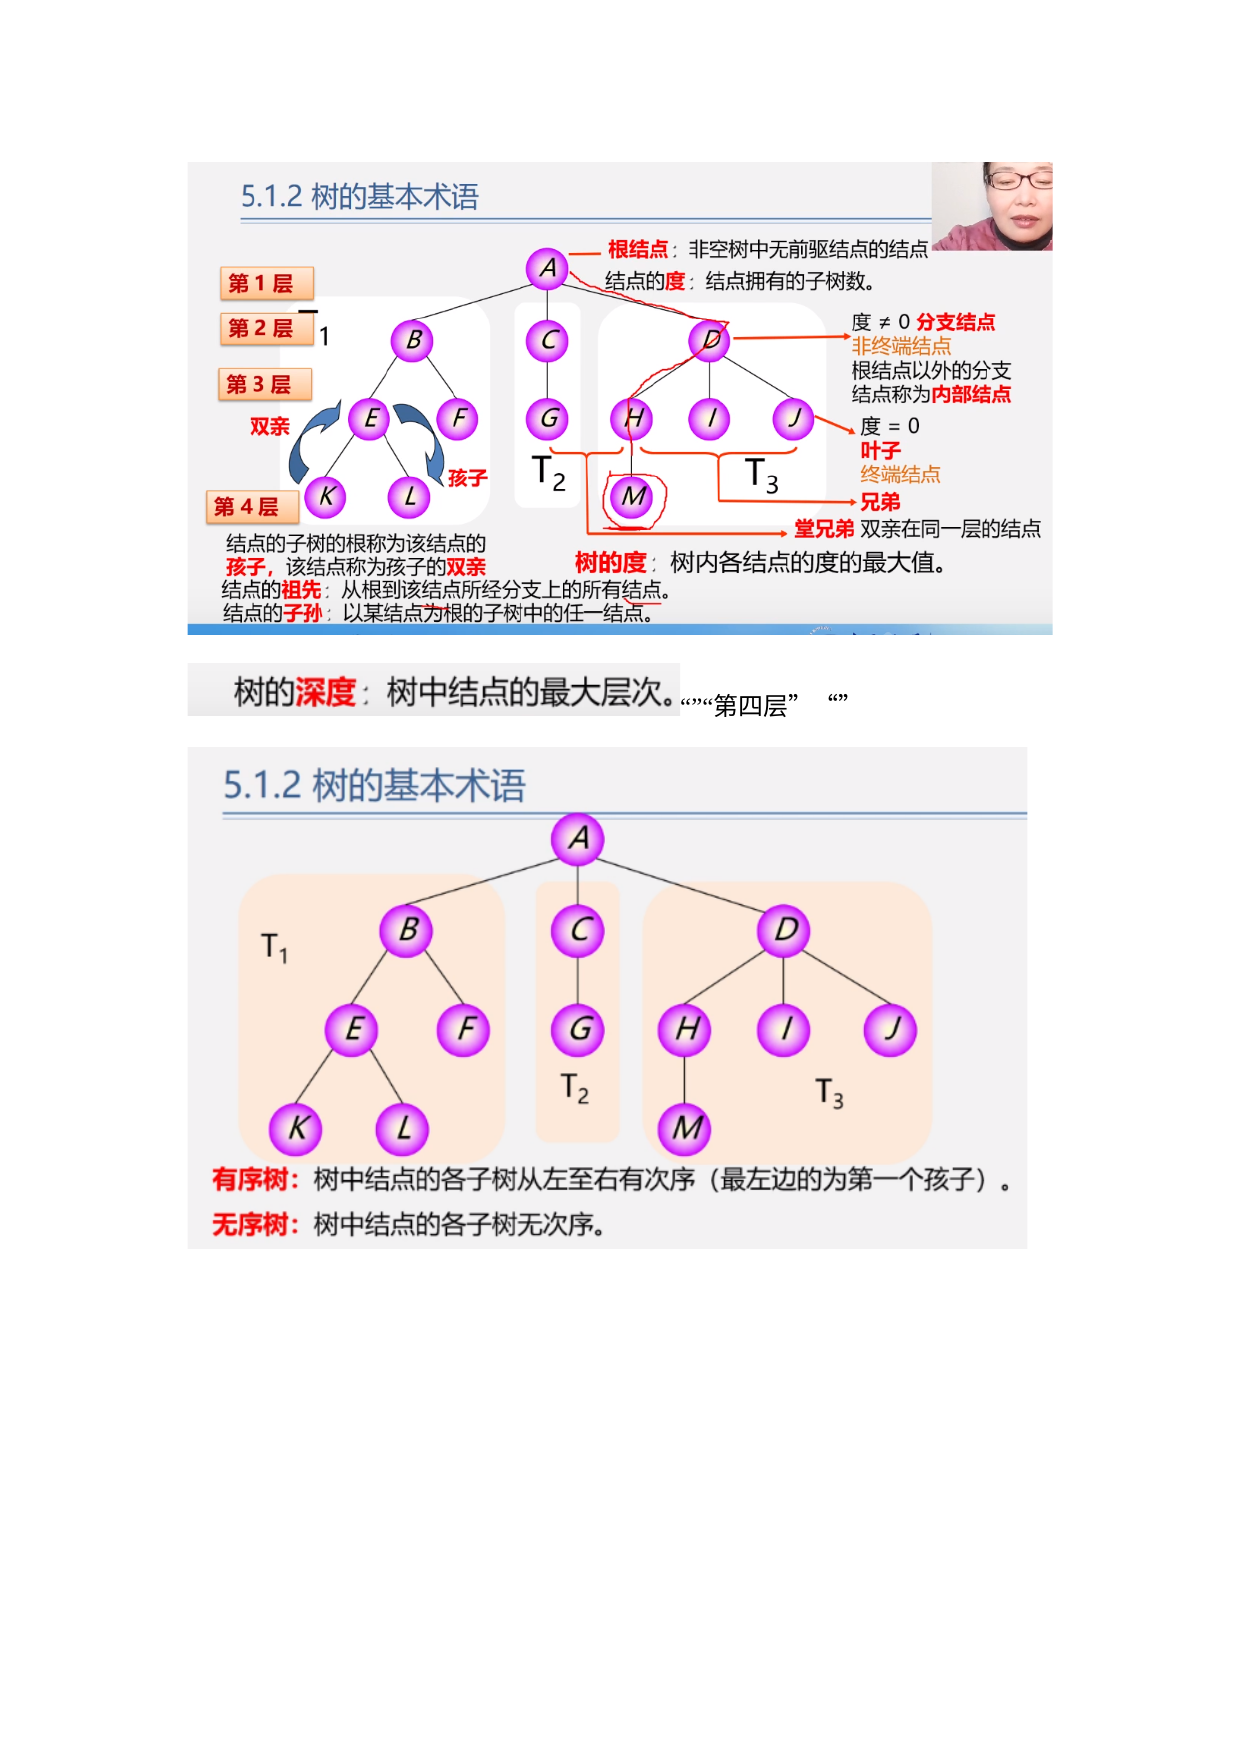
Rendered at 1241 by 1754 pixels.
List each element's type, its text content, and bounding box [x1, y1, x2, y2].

picture [187, 747, 1028, 1249]
picture [187, 663, 680, 716]
picture [187, 162, 1053, 635]
